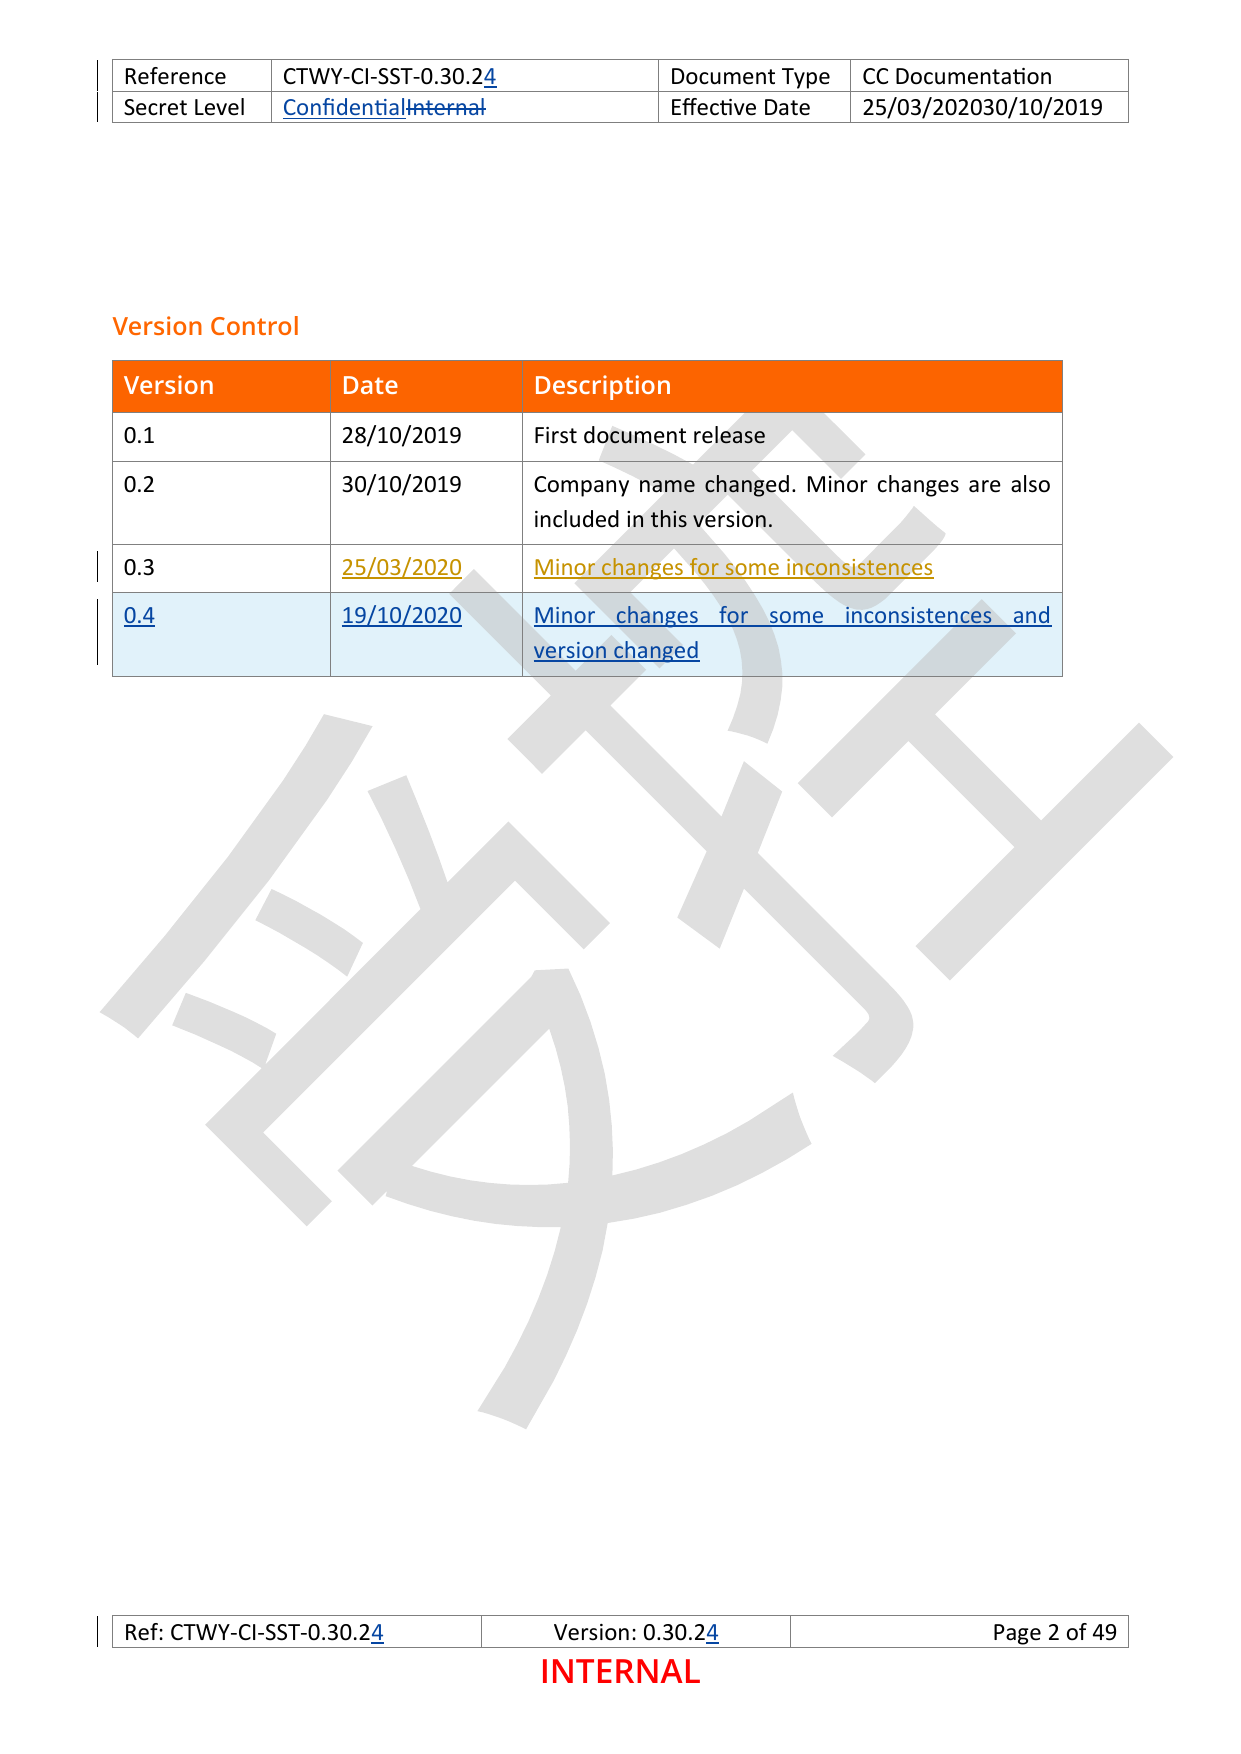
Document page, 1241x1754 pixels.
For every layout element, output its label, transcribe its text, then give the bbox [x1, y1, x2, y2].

table_cell 0.3 [113, 545, 330, 592]
table_cell 0.1 [113, 413, 330, 461]
table_header Date [331, 361, 522, 412]
table_cell First document release [523, 413, 1062, 461]
table_cell [331, 545, 522, 592]
table_header Description [523, 361, 1062, 412]
table_cell 0.2 [113, 462, 330, 544]
table_header Version [113, 361, 330, 412]
table_cell [331, 462, 522, 544]
table_cell [523, 545, 1062, 592]
table_cell Company name changed. Minor changes are also included in this version. [523, 462, 1062, 544]
table_cell [331, 413, 522, 461]
text Version Control [112, 309, 1128, 343]
